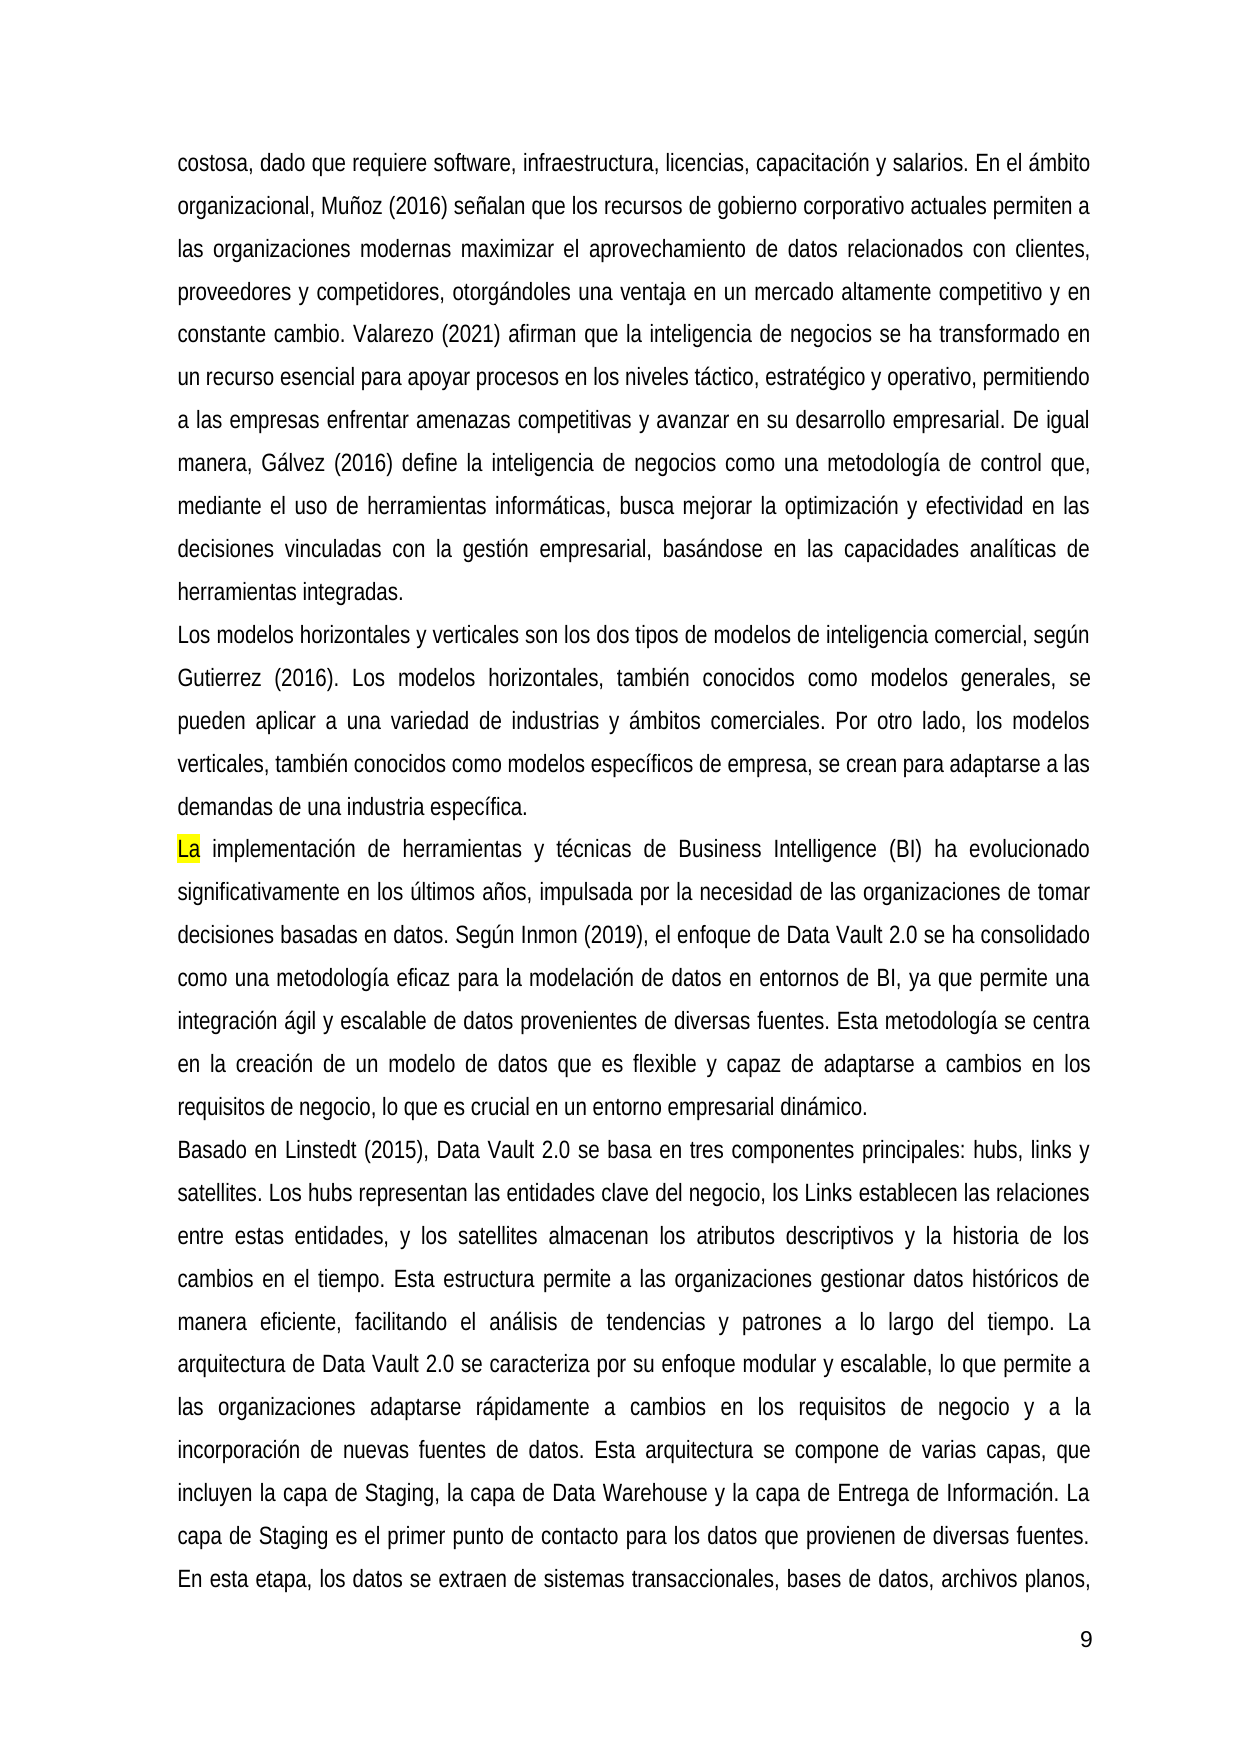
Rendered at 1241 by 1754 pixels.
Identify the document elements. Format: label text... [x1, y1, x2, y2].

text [177, 148, 1092, 606]
text La implementación de herramientas y técnicas de Business Intelligence (BI) ha evolucionado significativamente en los últimos años, impulsada por la necesidad de las organizaciones de tomar decisiones basadas en datos. Según Inmon (2019), el enfoque de Data Vault 2.0 se ha consolidado como una metodología eficaz para la modelación de datos en entornos de BI, ya que permite una integración ágil y escalable de datos provenientes de diversas fuentes. Esta metodología se centra en la creación de un modelo de datos que es flexible y capaz de adaptarse a cambios en los requisitos de negocio, lo que es crucial en un entorno empresarial dinámico. [177, 834, 1092, 1121]
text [177, 1135, 1092, 1593]
text Los modelos horizontales y verticales son los dos tipos de modelos de inteligencia comercial, según Gutierrez (2016). Los modelos horizontales, también conocidos como modelos generales, se pueden aplicar a una variedad de industrias y ámbitos comerciales. Por otro lado, los modelos verticales, también conocidos como modelos específicos de empresa, se crean para adaptarse a las demandas de una industria específica. [177, 620, 1092, 820]
